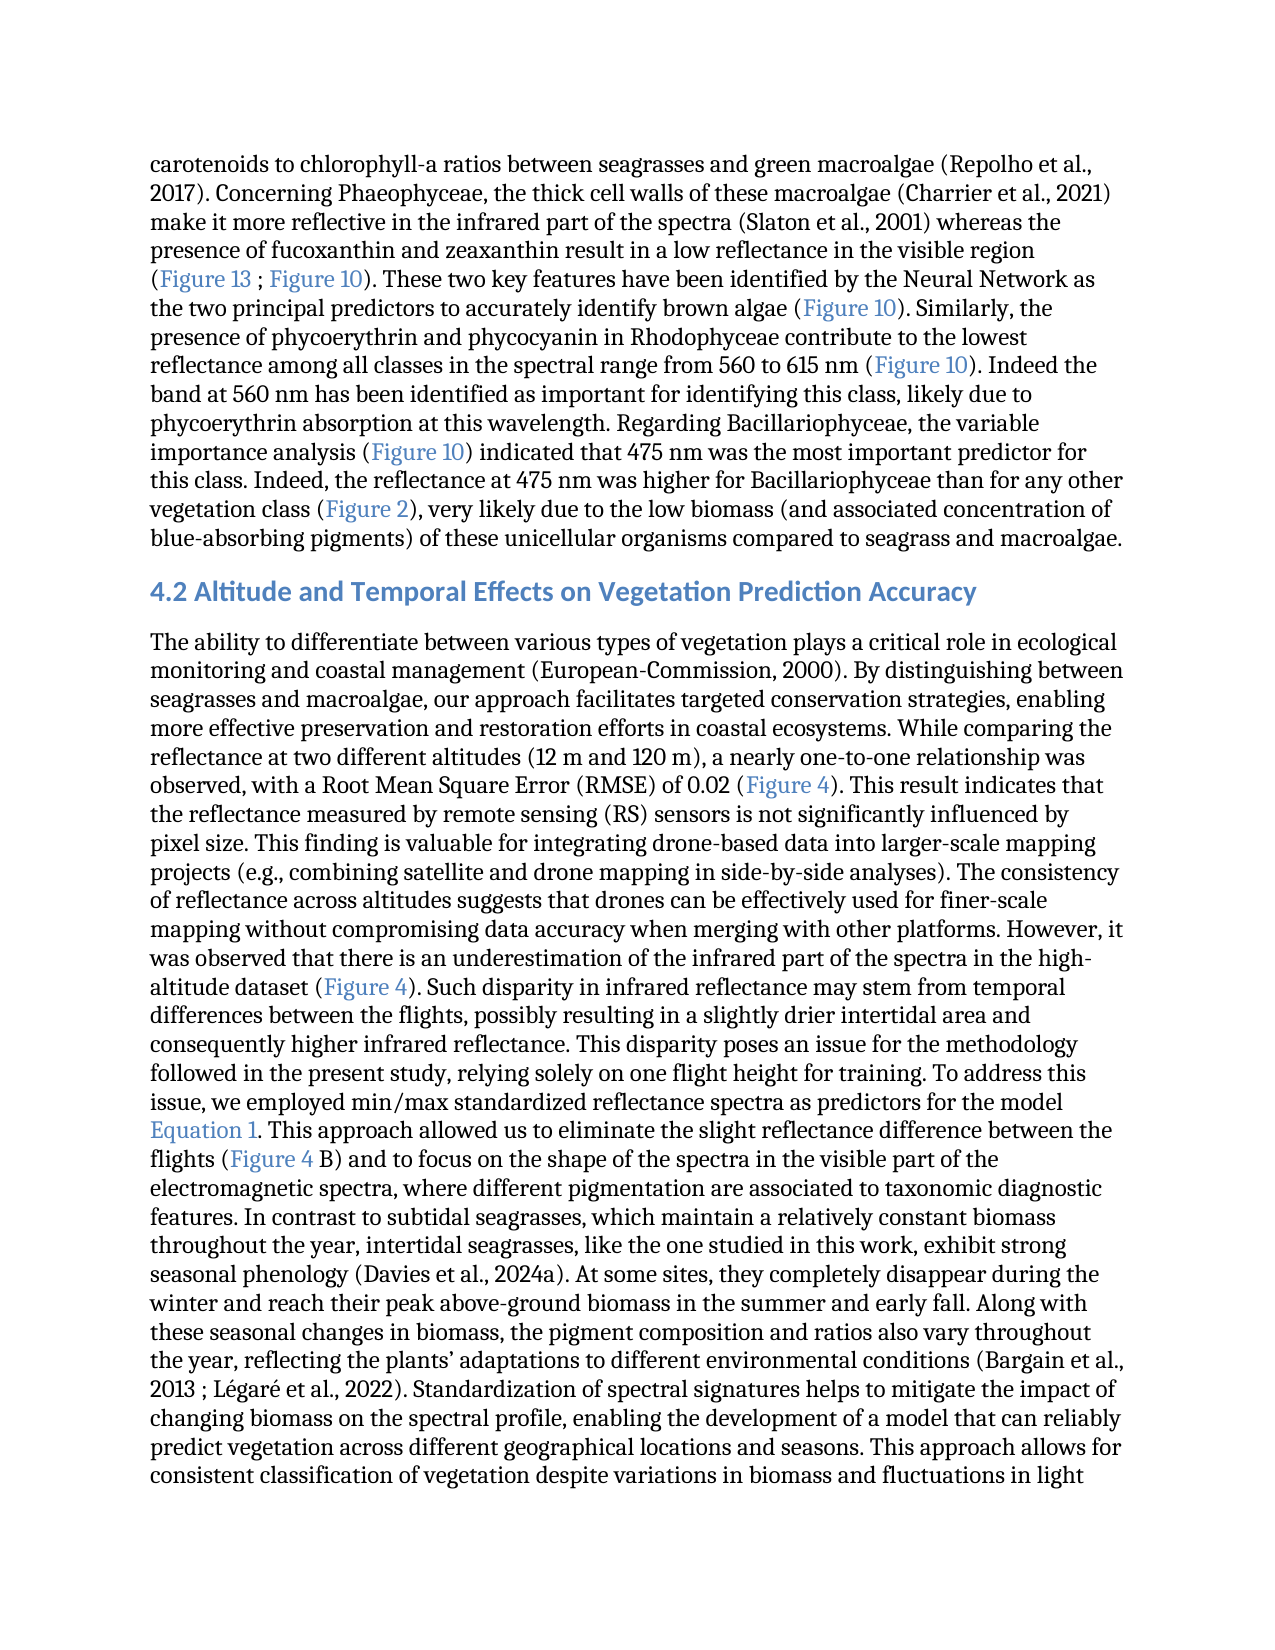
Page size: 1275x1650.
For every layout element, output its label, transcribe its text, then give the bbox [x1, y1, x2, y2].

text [150, 150, 1125, 552]
subtitle 4.2 Altitude and Temporal Effects on Vegetation Prediction Accuracy [150, 573, 1125, 609]
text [150, 628, 1125, 1490]
